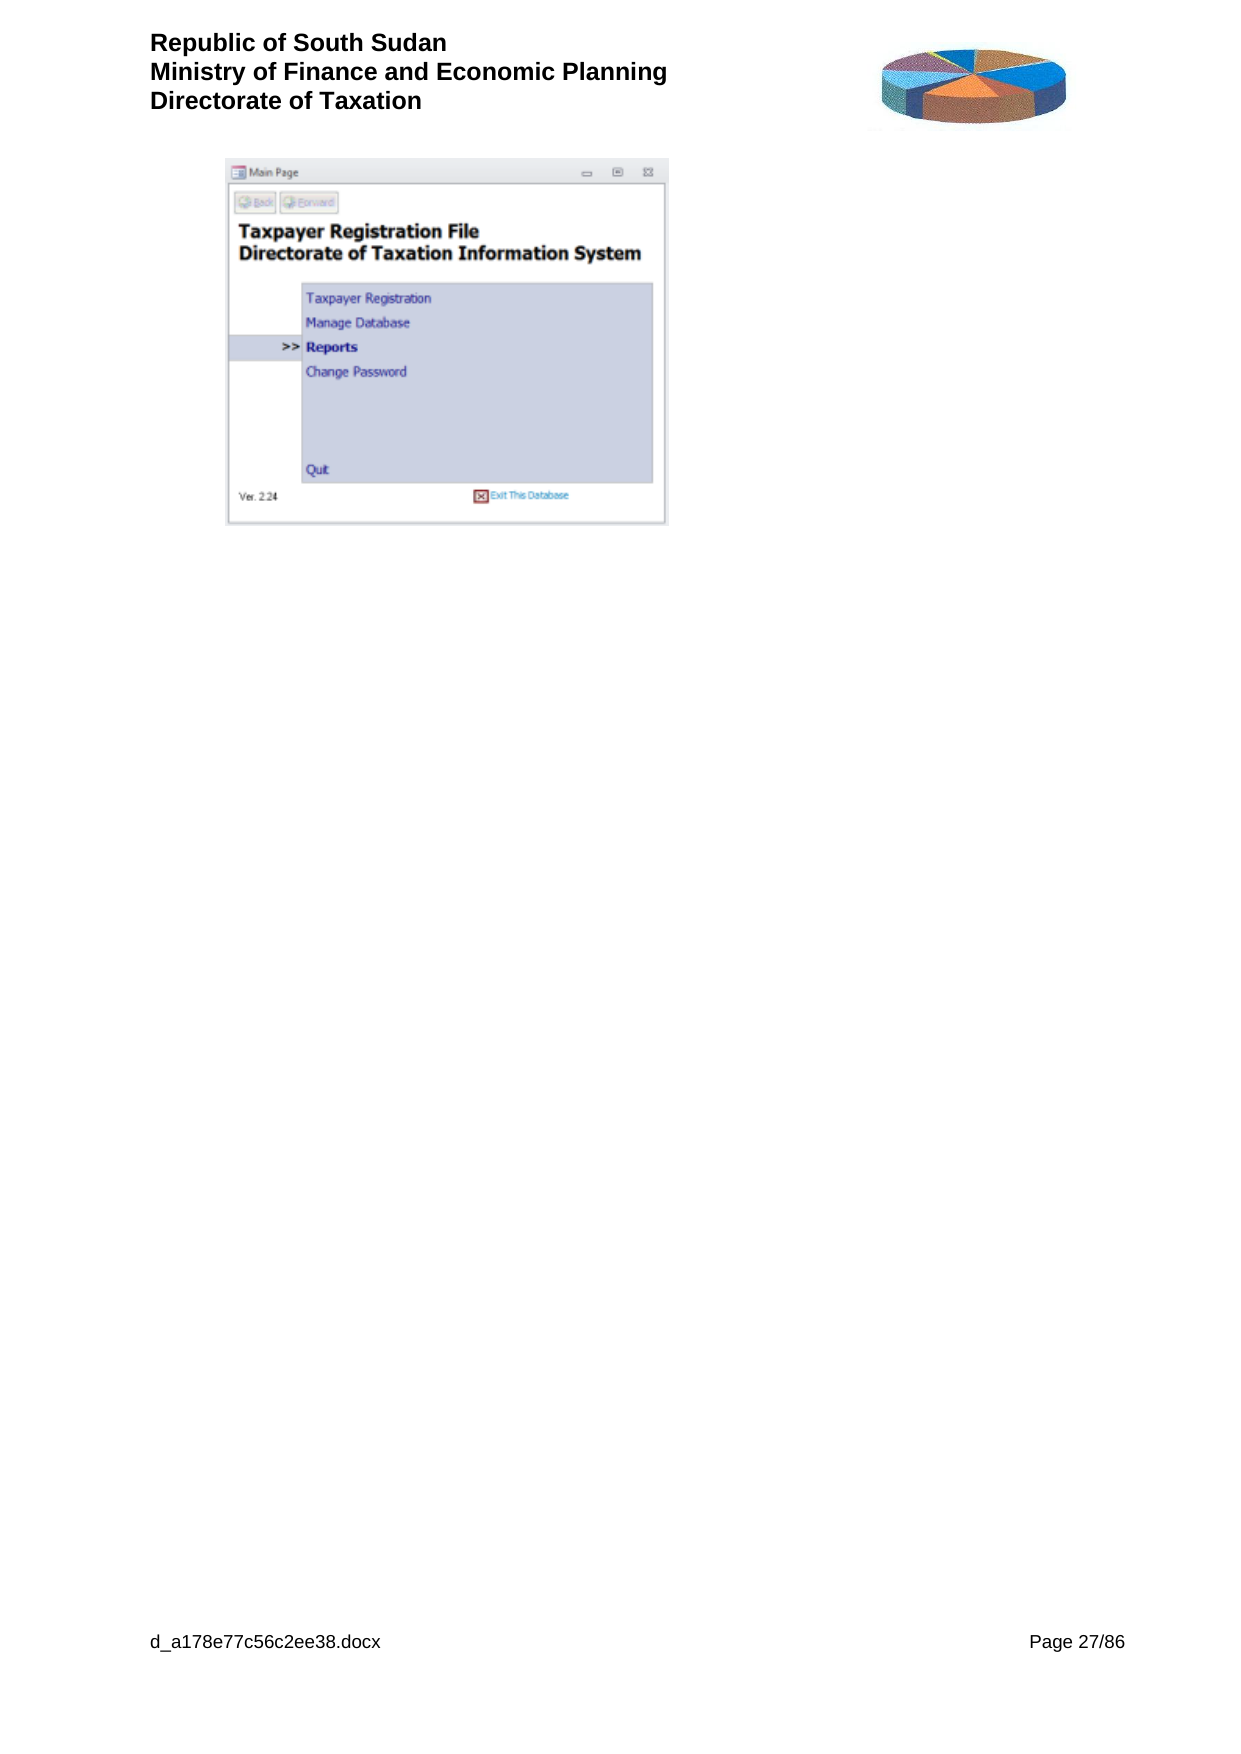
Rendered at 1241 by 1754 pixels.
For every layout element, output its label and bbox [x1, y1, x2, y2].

picture [225, 158, 669, 526]
picture [867, 42, 1077, 136]
